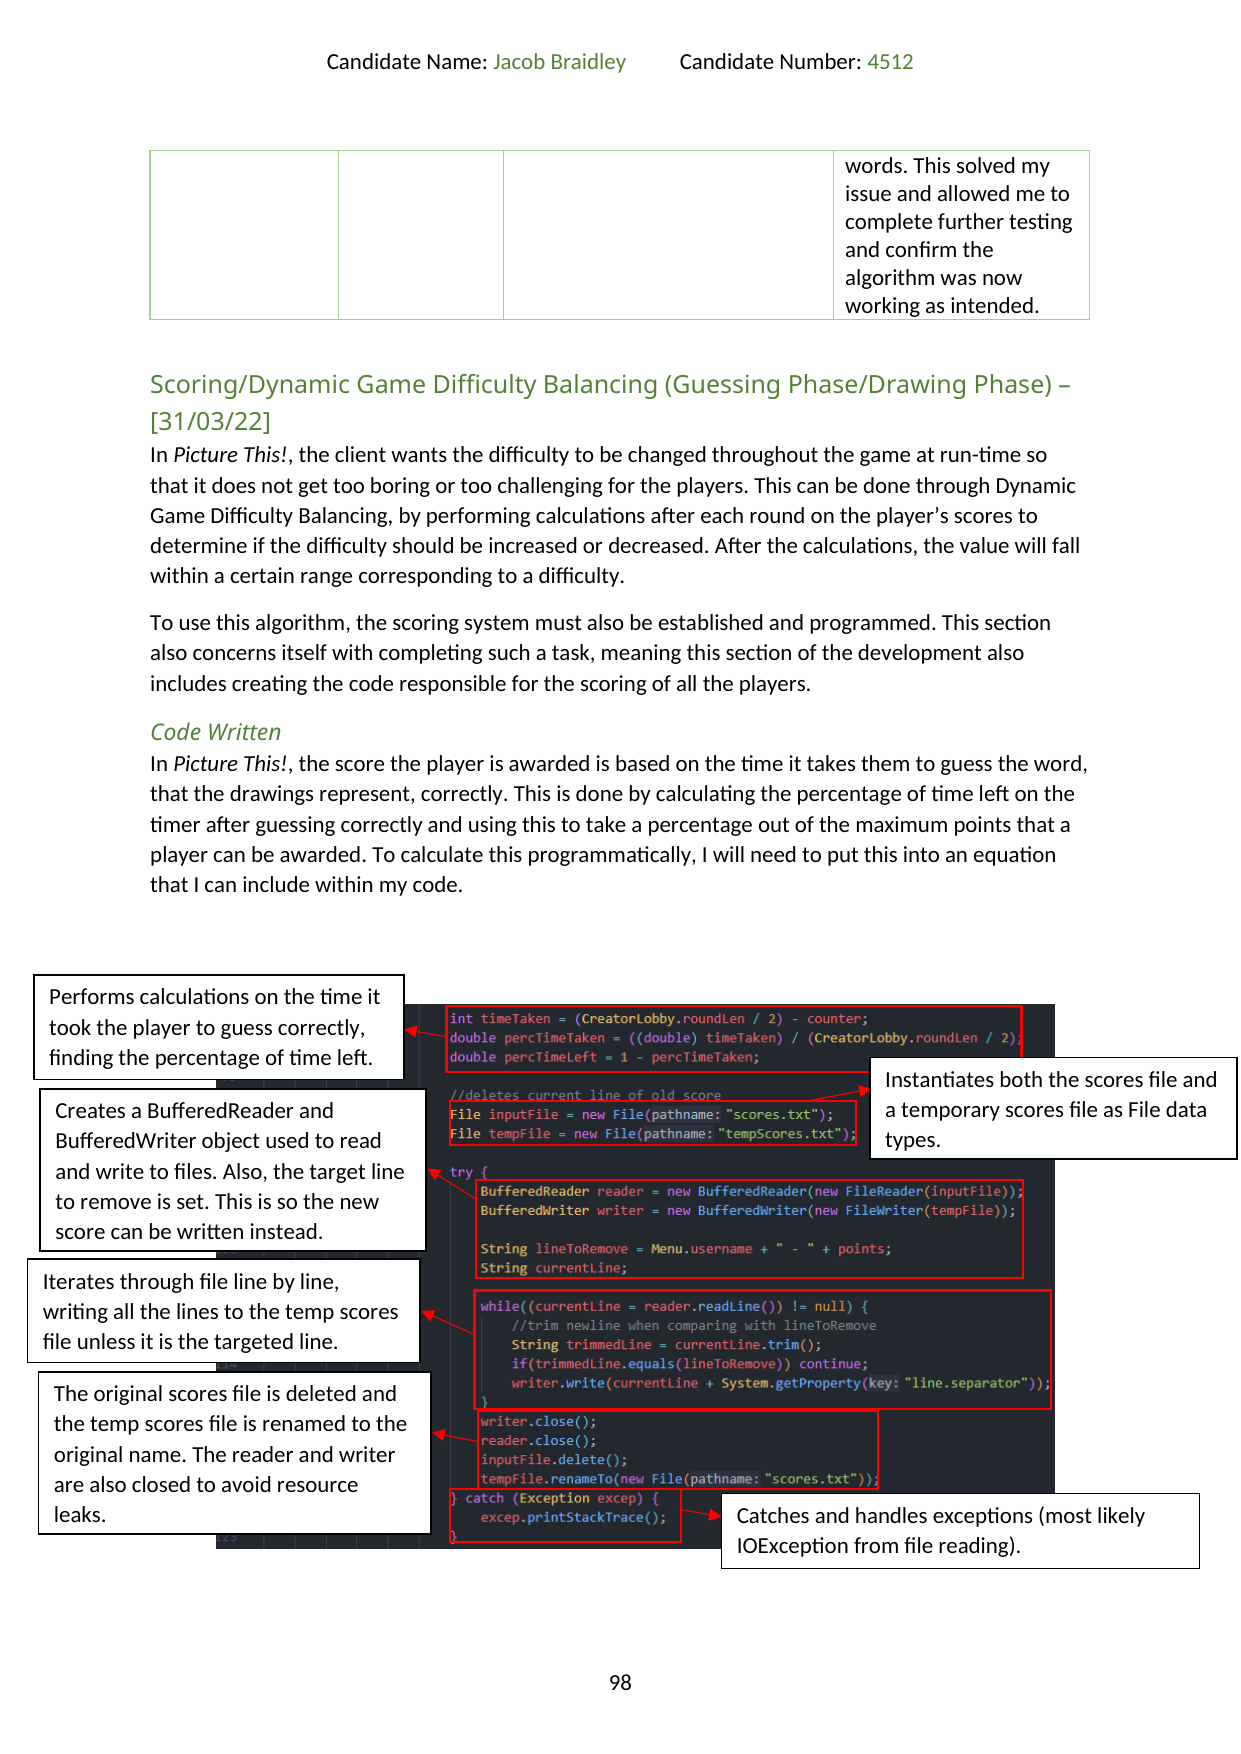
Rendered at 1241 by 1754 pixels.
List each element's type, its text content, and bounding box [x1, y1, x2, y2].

text To use this algorithm, the scoring system must also be established and programmed. This section also concerns itself with completing such a task, meaning this section of the development also includes creating the code responsible for the scoring of all the players. [150, 608, 1090, 697]
picture [216, 1434, 721, 1549]
picture [216, 1312, 477, 1440]
subtitle Code Written [150, 716, 1090, 747]
picture [448, 1007, 1020, 1071]
picture [451, 1102, 855, 1144]
picture [451, 1490, 680, 1541]
picture [477, 1181, 1022, 1277]
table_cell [339, 151, 503, 319]
picture [405, 1004, 1055, 1057]
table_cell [504, 151, 833, 319]
picture [479, 1412, 877, 1488]
subtitle Scoring/Dynamic Game Difficulty Balancing (Guessing Phase/Drawing Phase) – [31/03/22] [150, 367, 1090, 438]
picture [476, 1292, 1050, 1408]
picture [216, 1031, 1055, 1515]
text In Picture This!, the client wants the difficulty to be changed throughout the game at run-time so that it does not get too boring or too challenging for the players. This can be done through Dynamic Game Difficulty Balancing, by performing calculations after each round on the player’s scores to determine if the difficulty should be increased or decreased. After the calculations, the value will fall within a certain range corresponding to a difficulty. [150, 441, 1090, 589]
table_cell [834, 151, 1089, 319]
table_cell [151, 151, 338, 319]
text In Picture This!, the score the player is awarded is based on the time it takes them to guess the word, that the drawings represent, correctly. This is done by calculating the percentage of time left on the timer after guessing correctly and using this to take a percentage out of the maximum points that a player can be awarded. To calculate this programmatically, I will need to put this into an equation that I can include within my code. [150, 749, 1090, 898]
